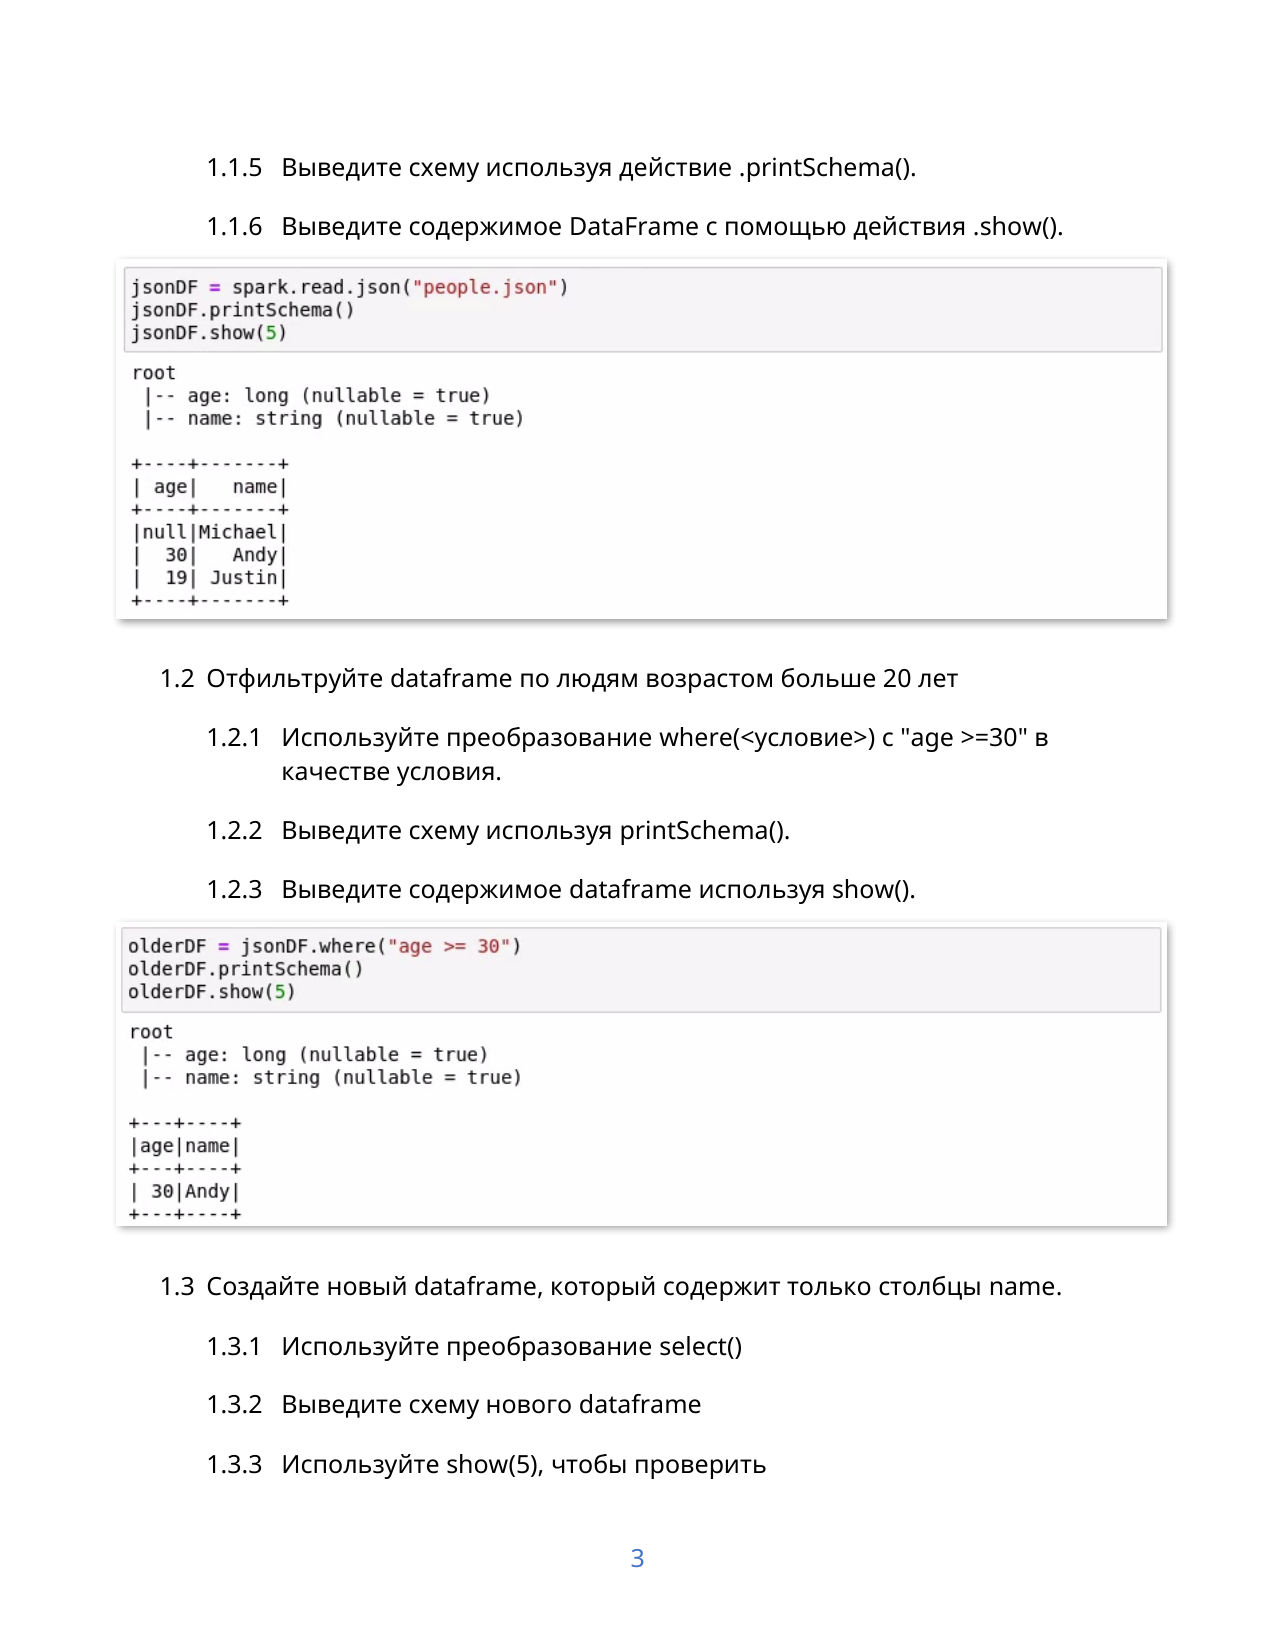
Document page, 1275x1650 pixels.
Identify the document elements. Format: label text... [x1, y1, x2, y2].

subtitle Создайте новый dataframe, который содержит только столбцы name. [159, 1269, 1162, 1303]
subtitle Выведите схему используя действие .printSchema(). [206, 150, 1162, 184]
subtitle Выведите схему нового dataframe [206, 1387, 1162, 1421]
subtitle Используйте преобразование where(<условие>) с "age >=30" в качестве условия. [206, 719, 1162, 788]
subtitle Отфильтруйте dataframe по людям возрастом больше 20 лет [159, 661, 1162, 694]
subtitle Выведите содержимое DataFrame с помощью действия .show(). [206, 209, 1162, 243]
subtitle Выведите содержимое dataframe используя show(). [206, 872, 1162, 906]
picture [116, 922, 1167, 1226]
subtitle Используйте преобразование select() [206, 1328, 1162, 1362]
subtitle Выведите схему используя printSchema(). [206, 813, 1162, 847]
subtitle Используйте show(5), чтобы проверить [206, 1446, 1162, 1480]
picture [116, 259, 1167, 619]
